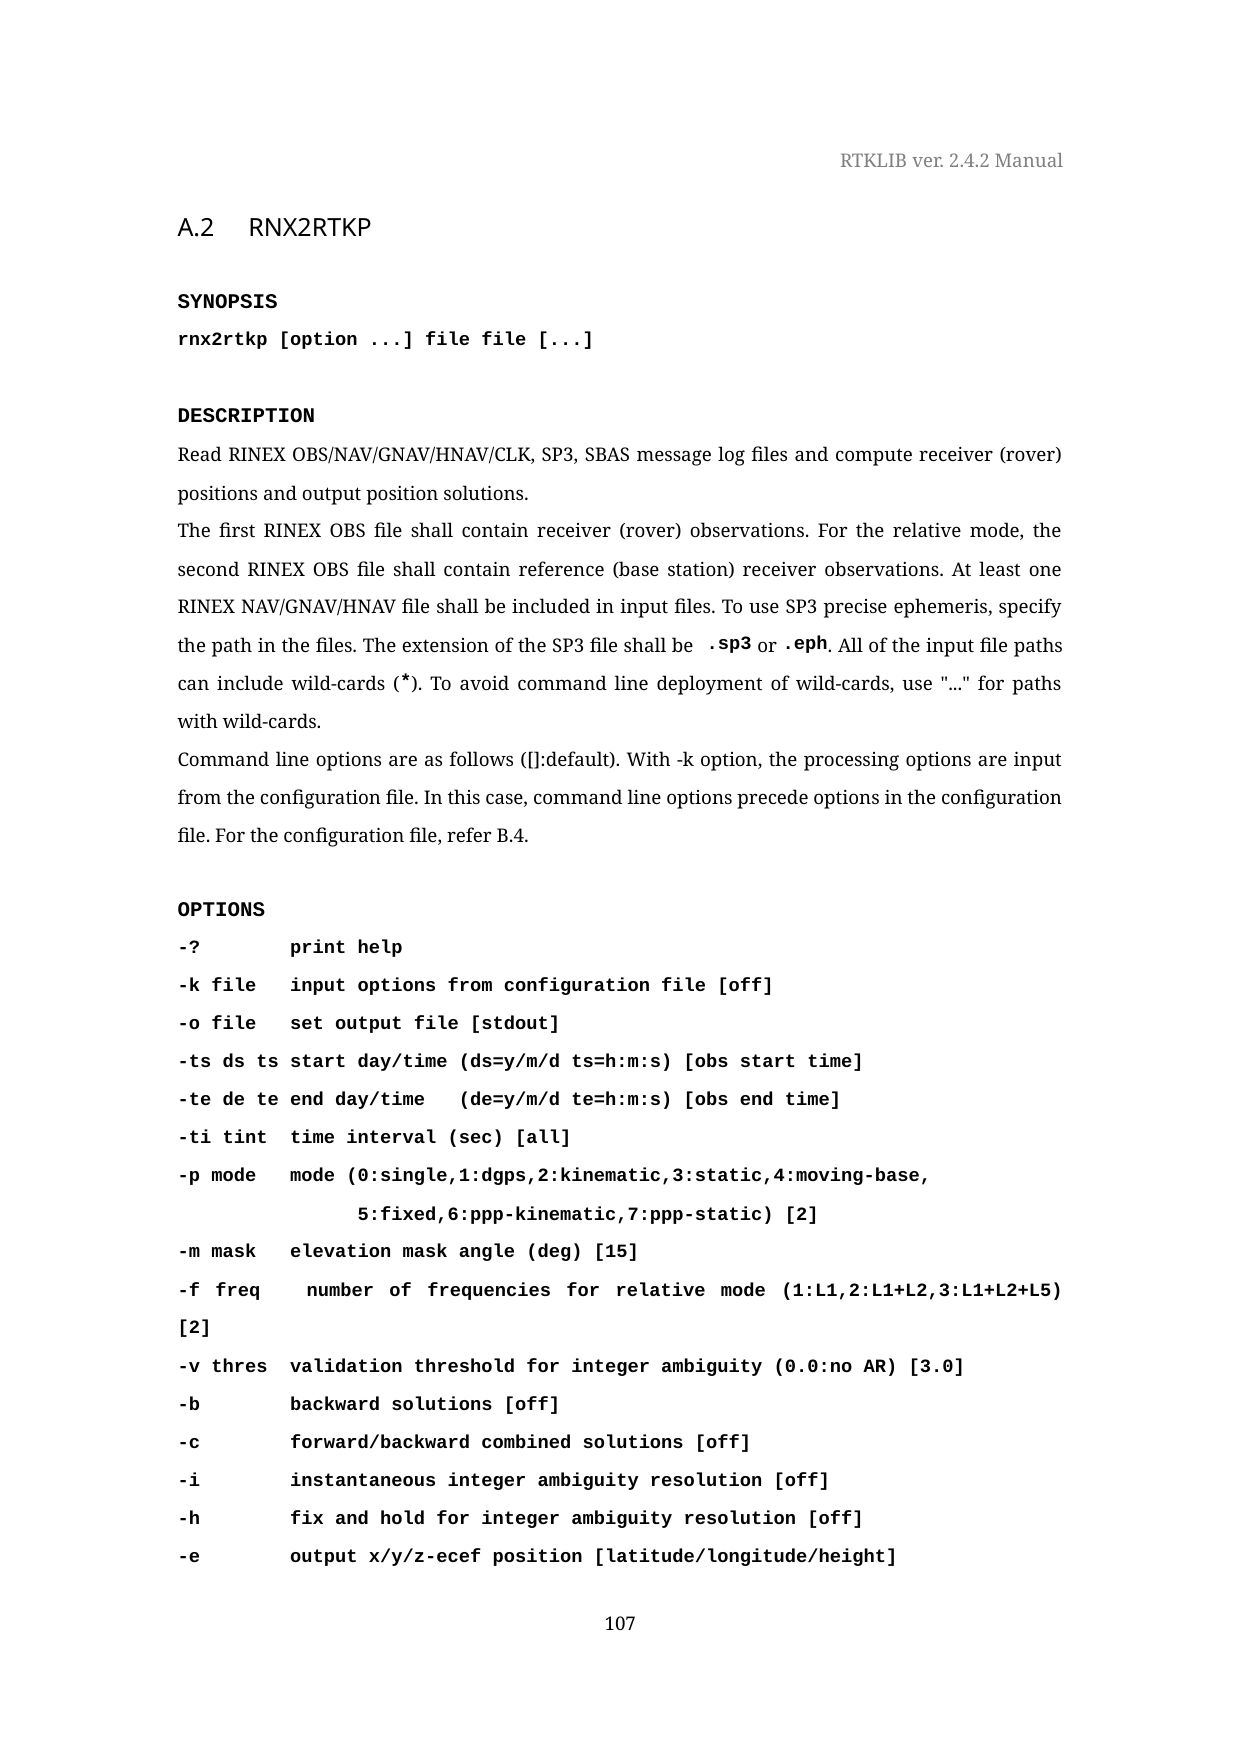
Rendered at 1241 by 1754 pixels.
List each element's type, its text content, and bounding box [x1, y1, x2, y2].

text -b backward solutions [off] [177, 1386, 1063, 1424]
text -? print help [177, 930, 1063, 968]
text Command line options are as follows ([]:default). With -k option, the processing options are input from the configuration file. In this case, command line options precede options in the configuration file. For the configuration file, refer B.4. [177, 740, 1063, 854]
subtitle A.2 RNX2RTKP [177, 207, 1063, 245]
text -p mode mode (0:single,1:dgps,2:kinematic,3:static,4:moving-base, [177, 1158, 1063, 1196]
text -o file set output file [stdout] [177, 1006, 1063, 1044]
text rnx2rtkp [option ...] file file [...] [177, 321, 1063, 359]
text -e output x/y/z-ecef position [latitude/longitude/height] [177, 1538, 1063, 1576]
text DESCRIPTION [177, 397, 1063, 436]
text -h fix and hold for integer ambiguity resolution [off] [177, 1500, 1063, 1538]
text -i instantaneous integer ambiguity resolution [off] [177, 1462, 1063, 1500]
text Read RINEX OBS/NAV/GNAV/HNAV/CLK, SP3, SBAS message log files and compute receiver (rover) positions and output position solutions. [177, 436, 1063, 512]
text OPTIONS [177, 892, 1063, 930]
text 5:fixed,6:ppp-kinematic,7:ppp-static) [2] [177, 1196, 1063, 1234]
text The first RINEX OBS file shall contain receiver (rover) observations. For the relative mode, the second RINEX OBS file shall contain reference (base station) receiver observations. At least one RINEX NAV/GNAV/HNAV file shall be included in input files. To use SP3 precise ephemeris, specify the path in the files. The extension of the SP3 file shall be .sp3 or .eph. All of the input file paths can include wild-cards (*). To avoid command line deployment of wild-cards, use "..." for paths with wild-cards. [177, 512, 1063, 740]
text -ti tint time interval (sec) [all] [177, 1120, 1063, 1158]
text -m mask elevation mask angle (deg) [15] [177, 1234, 1063, 1272]
text SYNOPSIS [177, 283, 1063, 321]
text -c forward/backward combined solutions [off] [177, 1424, 1063, 1462]
text -ts ds ts start day/time (ds=y/m/d ts=h:m:s) [obs start time] [177, 1044, 1063, 1082]
text -v thres validation threshold for integer ambiguity (0.0:no AR) [3.0] [177, 1348, 1063, 1386]
text -f freq number of frequencies for relative mode (1:L1,2:L1+L2,3:L1+L2+L5) [2] [177, 1272, 1063, 1348]
text -k file input options from configuration file [off] [177, 968, 1063, 1006]
text -te de te end day/time (de=y/m/d te=h:m:s) [obs end time] [177, 1082, 1063, 1120]
